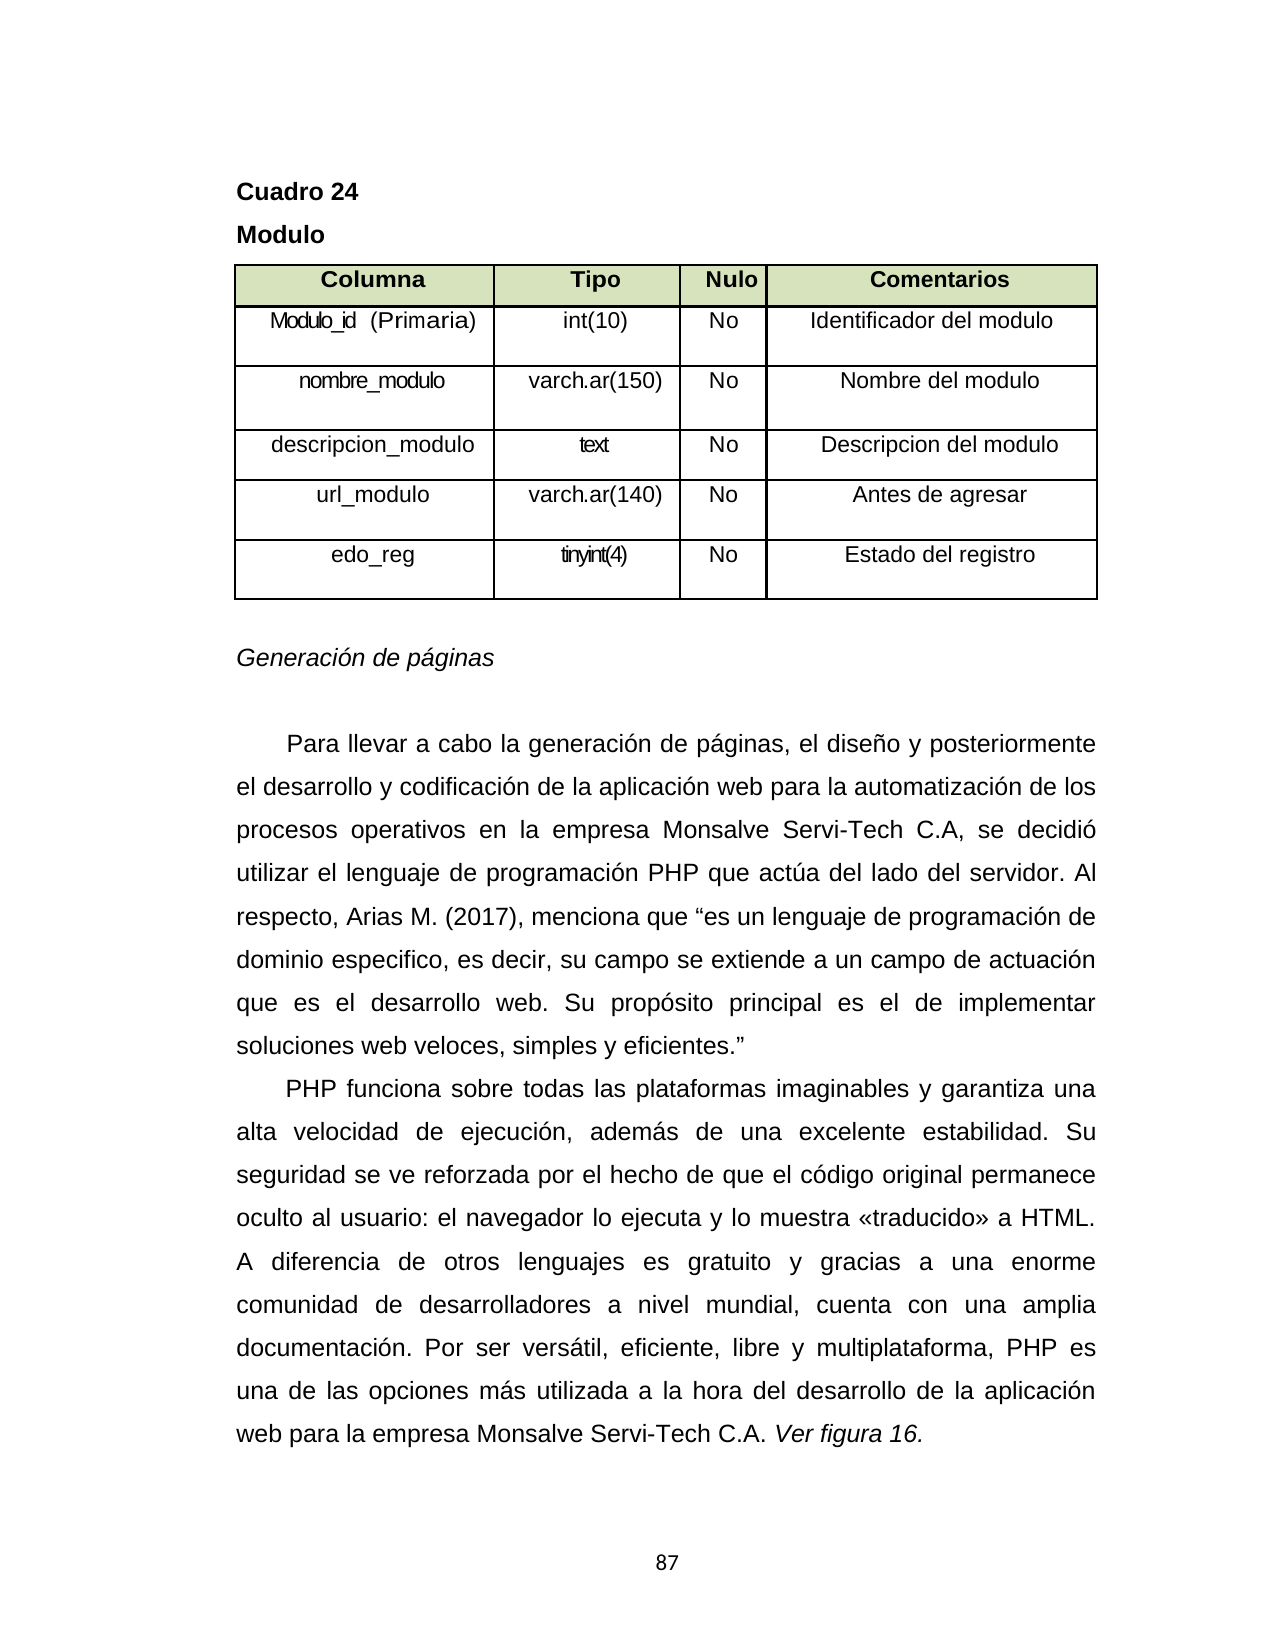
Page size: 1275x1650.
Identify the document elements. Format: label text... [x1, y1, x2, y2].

table_cell Modulo_id (Primaria) [236, 308, 493, 364]
table_cell No [681, 431, 765, 479]
table_cell url_modulo [236, 481, 493, 538]
text Cuadro 24 [236, 177, 1098, 206]
table_cell No [681, 367, 765, 429]
table_cell text [495, 431, 679, 479]
text Modulo [236, 220, 1098, 249]
table_cell descripcion_modulo [236, 431, 493, 479]
text Generación de páginas [236, 643, 1098, 672]
text PHP funciona sobre todas las plataformas imaginables y garantiza una alta velocidad de ejecución, además de una excelente estabilidad. Su seguridad se ve reforzada por el hecho de que el código original permanece oculto al usuario: el navegador lo ejecuta y lo muestra «traducido» a HTML. A diferencia de otros lenguajes es gratuito y gracias a una enorme comunidad de desarrolladores a nivel mundial, cuenta con una amplia documentación. Por ser versátil, eficiente, libre y multiplataforma, PHP es una de las opciones más utilizada a la hora del desarrollo de la aplicación web para la empresa Monsalve Servi-Tech C.A. Ver figura 16. [236, 1074, 1098, 1448]
table_cell Descripcion del modulo [768, 431, 1096, 479]
table_header Columna [236, 266, 493, 305]
table_cell Identificador del modulo [768, 308, 1096, 364]
table_cell varch.ar(150) [495, 367, 679, 429]
table_header Nulo [681, 266, 765, 305]
table_cell nombre_modulo [236, 367, 493, 429]
table_cell int(10) [495, 308, 679, 364]
table_cell Estado del registro [768, 541, 1096, 598]
text Para llevar a cabo la generación de páginas, el diseño y posteriormente el desarrollo y codificación de la aplicación web para la automatización de los procesos operativos en la empresa Monsalve Servi-Tech C.A, se decidió utilizar el lenguaje de programación PHP que actúa del lado del servidor. Al respecto, Arias M. (2017), menciona que “es un lenguaje de programación de dominio especifico, es decir, su campo se extiende a un campo de actuación que es el desarrollo web. Su propósito principal es el de implementar soluciones web veloces, simples y eficientes.” [236, 729, 1098, 1060]
table_cell tinyint(4) [495, 541, 679, 598]
table_cell Antes de agresar [768, 481, 1096, 538]
table_cell No [681, 541, 765, 598]
table_header Tipo [495, 266, 679, 305]
table_cell No [681, 481, 765, 538]
table_cell No [681, 308, 765, 364]
table_cell varch.ar(140) [495, 481, 679, 538]
table_cell edo_reg [236, 541, 493, 598]
table_cell Nombre del modulo [768, 367, 1096, 429]
table_header Comentarios [768, 266, 1096, 305]
